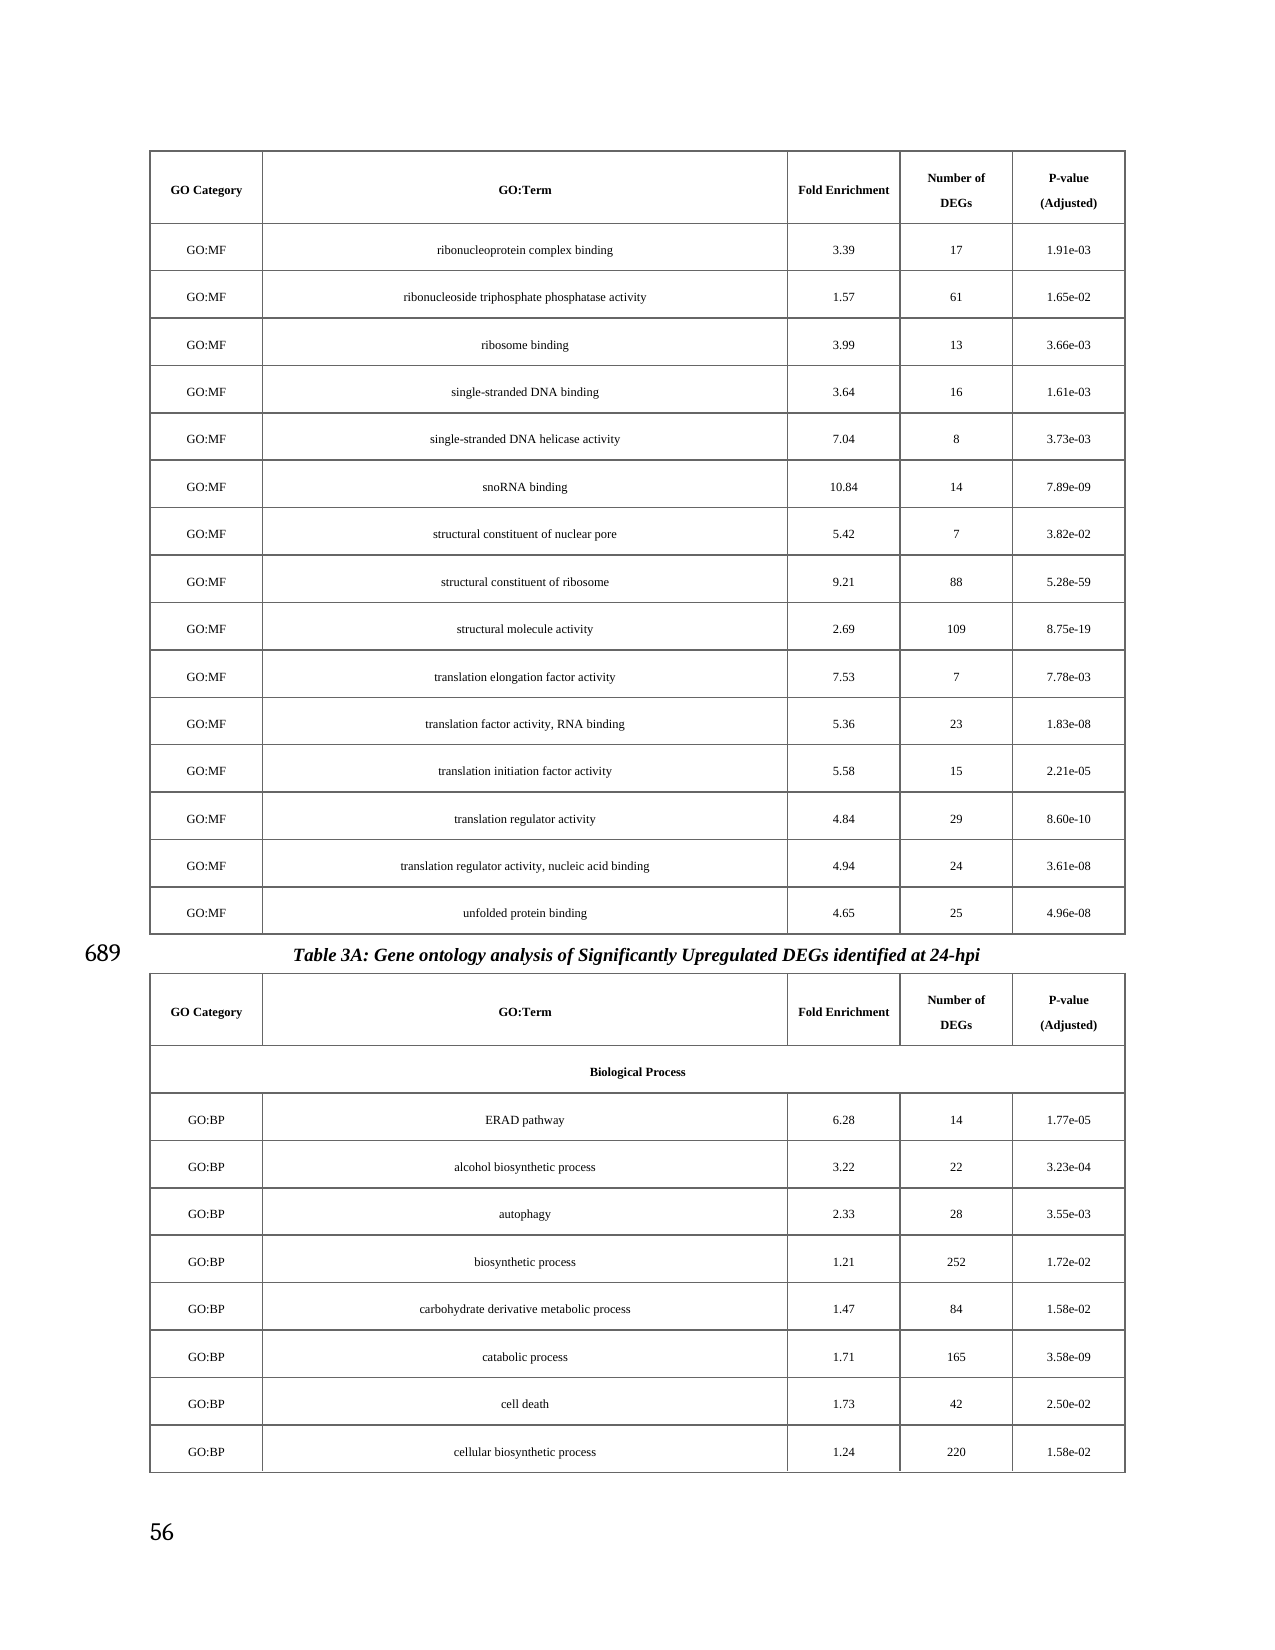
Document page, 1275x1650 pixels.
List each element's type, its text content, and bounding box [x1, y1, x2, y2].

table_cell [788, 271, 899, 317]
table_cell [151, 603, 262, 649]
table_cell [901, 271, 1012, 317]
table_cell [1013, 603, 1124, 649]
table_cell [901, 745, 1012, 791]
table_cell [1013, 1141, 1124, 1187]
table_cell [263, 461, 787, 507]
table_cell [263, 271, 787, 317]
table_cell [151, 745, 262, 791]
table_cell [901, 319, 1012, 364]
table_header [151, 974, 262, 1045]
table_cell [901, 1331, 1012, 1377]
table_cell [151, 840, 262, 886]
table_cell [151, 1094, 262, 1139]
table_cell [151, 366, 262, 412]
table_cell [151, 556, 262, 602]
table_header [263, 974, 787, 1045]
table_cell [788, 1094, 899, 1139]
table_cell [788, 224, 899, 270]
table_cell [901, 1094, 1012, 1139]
table_header P-value (Adjusted) [1013, 152, 1124, 222]
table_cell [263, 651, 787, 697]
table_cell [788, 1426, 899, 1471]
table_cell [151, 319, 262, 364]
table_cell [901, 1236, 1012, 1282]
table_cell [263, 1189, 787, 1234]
table_header Number of DEGs [901, 152, 1012, 222]
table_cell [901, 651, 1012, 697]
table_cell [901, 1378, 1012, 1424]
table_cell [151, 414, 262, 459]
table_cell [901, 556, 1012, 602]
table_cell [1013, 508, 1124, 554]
text Table 3A: Gene ontology analysis of Significantly Upregulated DEGs identified at 24-hpi [156, 941, 1119, 966]
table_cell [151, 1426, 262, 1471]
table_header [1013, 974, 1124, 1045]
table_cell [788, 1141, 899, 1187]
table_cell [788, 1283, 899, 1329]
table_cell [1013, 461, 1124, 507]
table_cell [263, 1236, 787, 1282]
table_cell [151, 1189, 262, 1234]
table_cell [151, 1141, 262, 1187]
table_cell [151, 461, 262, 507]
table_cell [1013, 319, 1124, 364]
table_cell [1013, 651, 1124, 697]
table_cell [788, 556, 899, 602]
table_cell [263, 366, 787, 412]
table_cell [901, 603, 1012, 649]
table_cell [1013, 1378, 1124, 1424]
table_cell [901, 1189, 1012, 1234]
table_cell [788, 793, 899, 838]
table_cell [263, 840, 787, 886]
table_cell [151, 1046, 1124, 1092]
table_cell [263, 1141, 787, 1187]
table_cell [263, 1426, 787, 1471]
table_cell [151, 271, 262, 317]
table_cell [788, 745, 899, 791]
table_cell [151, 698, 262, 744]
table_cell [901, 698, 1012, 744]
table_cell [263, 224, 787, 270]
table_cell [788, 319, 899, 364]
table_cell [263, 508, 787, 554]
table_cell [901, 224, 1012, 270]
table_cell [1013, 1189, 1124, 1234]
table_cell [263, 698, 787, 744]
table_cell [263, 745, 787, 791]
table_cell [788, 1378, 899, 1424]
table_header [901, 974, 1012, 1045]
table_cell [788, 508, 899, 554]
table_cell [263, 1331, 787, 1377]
table_header Fold Enrichment [788, 152, 899, 222]
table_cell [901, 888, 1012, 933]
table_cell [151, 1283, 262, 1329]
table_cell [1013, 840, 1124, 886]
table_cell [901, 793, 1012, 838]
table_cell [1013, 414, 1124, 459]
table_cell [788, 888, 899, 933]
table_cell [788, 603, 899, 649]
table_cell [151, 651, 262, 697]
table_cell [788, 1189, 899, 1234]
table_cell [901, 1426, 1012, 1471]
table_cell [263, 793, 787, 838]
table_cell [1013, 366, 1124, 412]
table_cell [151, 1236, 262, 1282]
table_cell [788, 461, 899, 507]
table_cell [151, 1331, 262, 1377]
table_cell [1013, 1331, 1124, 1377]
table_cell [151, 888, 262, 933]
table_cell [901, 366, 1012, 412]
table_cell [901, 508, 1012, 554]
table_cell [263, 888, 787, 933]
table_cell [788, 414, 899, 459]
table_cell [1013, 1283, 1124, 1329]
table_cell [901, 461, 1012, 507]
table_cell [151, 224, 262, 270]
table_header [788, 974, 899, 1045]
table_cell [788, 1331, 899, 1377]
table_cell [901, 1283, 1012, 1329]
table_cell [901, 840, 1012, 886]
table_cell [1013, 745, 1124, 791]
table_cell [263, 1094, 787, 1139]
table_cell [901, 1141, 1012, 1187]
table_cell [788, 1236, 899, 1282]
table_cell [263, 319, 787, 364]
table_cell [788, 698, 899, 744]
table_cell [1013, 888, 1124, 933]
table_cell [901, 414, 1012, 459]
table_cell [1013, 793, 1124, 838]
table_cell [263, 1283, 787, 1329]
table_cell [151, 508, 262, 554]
table_header GO:Term [263, 152, 787, 222]
table_header GO Category [151, 152, 262, 222]
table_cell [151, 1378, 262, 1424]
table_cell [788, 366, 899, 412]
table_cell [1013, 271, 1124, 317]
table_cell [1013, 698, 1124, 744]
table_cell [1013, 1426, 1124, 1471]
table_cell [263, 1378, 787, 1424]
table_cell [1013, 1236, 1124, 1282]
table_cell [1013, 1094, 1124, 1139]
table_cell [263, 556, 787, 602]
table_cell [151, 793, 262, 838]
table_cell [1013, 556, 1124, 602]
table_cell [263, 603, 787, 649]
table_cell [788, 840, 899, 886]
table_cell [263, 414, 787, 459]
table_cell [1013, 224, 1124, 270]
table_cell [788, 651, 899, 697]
